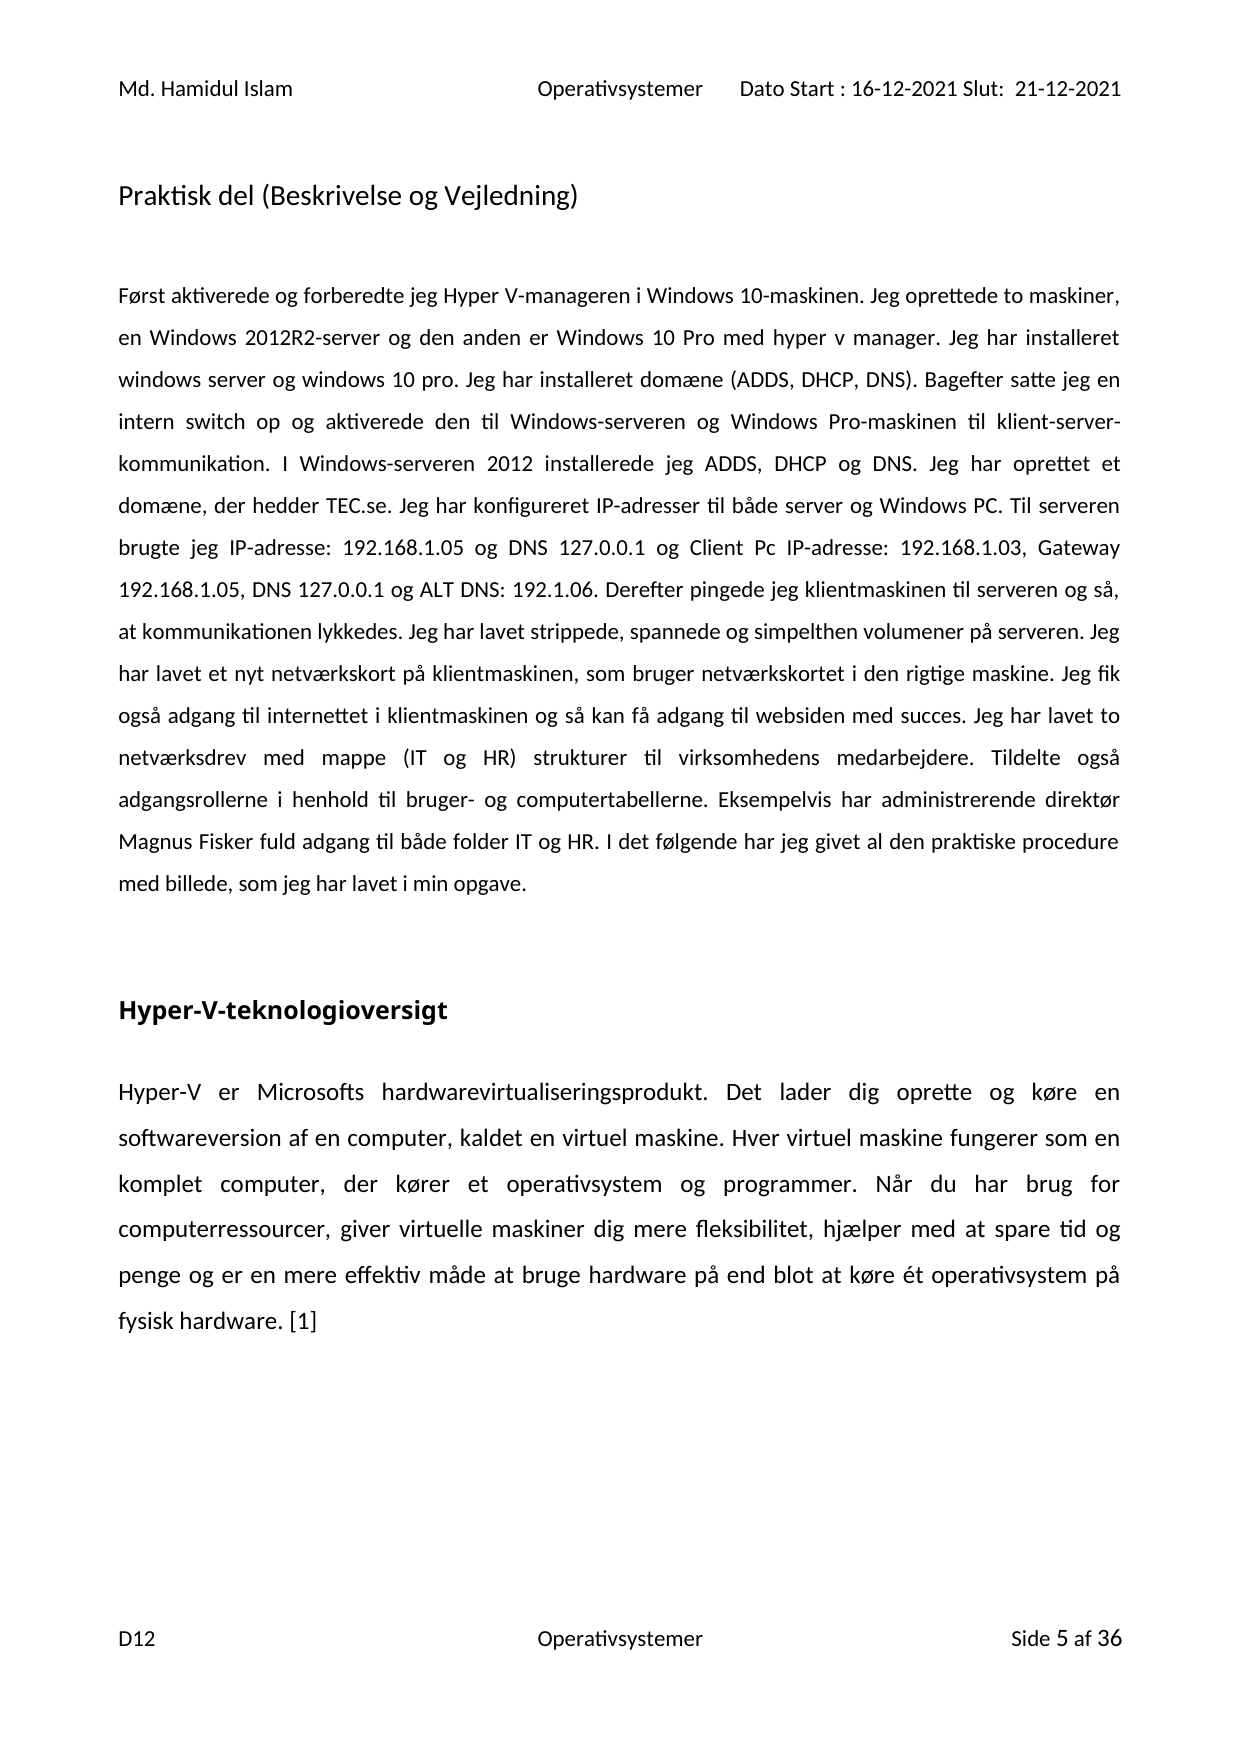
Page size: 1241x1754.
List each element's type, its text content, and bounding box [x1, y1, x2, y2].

subtitle Praktisk del (Beskrivelse og Vejledning) [118, 177, 1122, 213]
subtitle Hyper-V-teknologioversigt [118, 993, 1122, 1027]
text Hyper-V er Microsofts hardwarevirtualiseringsprodukt. Det lader dig oprette og køre en softwareversion af en computer, kaldet en virtuel maskine. Hver virtuel maskine fungerer som en komplet computer, der kører et operativsystem og programmer. Når du har brug for computerressourcer, giver virtuelle maskiner dig mere fleksibilitet, hjælper med at spare tid og penge og er en mere effektiv måde at bruge hardware på end blot at køre ét operativsystem på fysisk hardware. [1] [118, 1076, 1122, 1336]
text Først aktiverede og forberedte jeg Hyper V-manageren i Windows 10-maskinen. Jeg oprettede to maskiner, en Windows 2012R2-server og den anden er Windows 10 Pro med hyper v manager. Jeg har installeret windows server og windows 10 pro. Jeg har installeret domæne (ADDS, DHCP, DNS). Bagefter satte jeg en intern switch op og aktiverede den til Windows-serveren og Windows Pro-maskinen til klient-server-kommunikation. I Windows-serveren 2012 installerede jeg ADDS, DHCP og DNS. Jeg har oprettet et domæne, der hedder TEC.se. Jeg har konfigureret IP-adresser til både server og Windows PC. Til serveren brugte jeg IP-adresse: 192.168.1.05 og DNS 127.0.0.1 og Client Pc IP-adresse: 192.168.1.03, Gateway 192.168.1.05, DNS 127.0.0.1 og ALT DNS: 192.1.06. Derefter pingede jeg klientmaskinen til serveren og så, at kommunikationen lykkedes. Jeg har lavet strippede, spannede og simpelthen volumener på serveren. Jeg har lavet et nyt netværkskort på klientmaskinen, som bruger netværkskortet i den rigtige maskine. Jeg fik også adgang til internettet i klientmaskinen og så kan få adgang til websiden med succes. Jeg har lavet to netværksdrev med mappe (IT og HR) strukturer til virksomhedens medarbejdere. Tildelte også adgangsrollerne i henhold til bruger- og computertabellerne. Eksempelvis har administrerende direktør Magnus Fisker fuld adgang til både folder IT og HR. I det følgende har jeg givet al den praktiske procedure med billede, som jeg har lavet i min opgave. [118, 281, 1122, 897]
